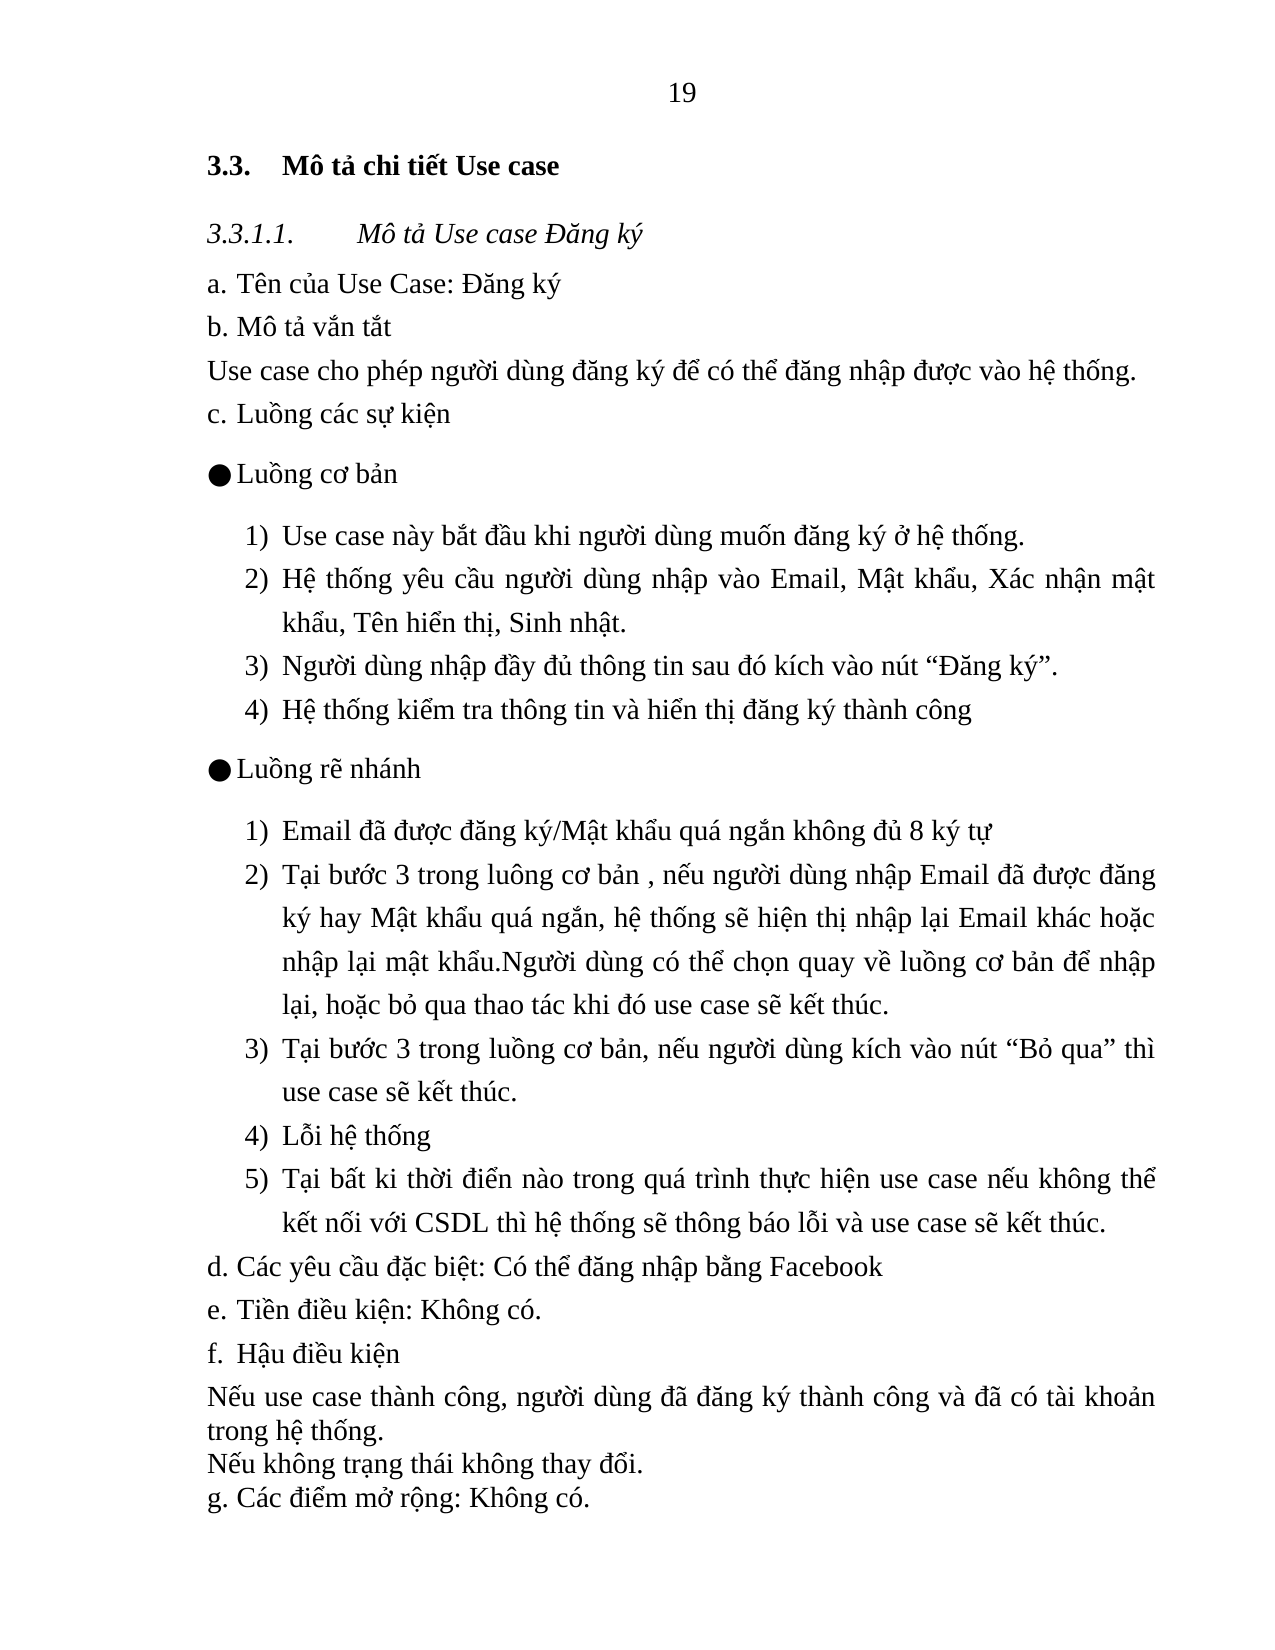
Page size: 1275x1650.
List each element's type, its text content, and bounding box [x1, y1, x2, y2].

list Use case này bắt đầu khi người dùng muốn đăng ký ở hệ thống. [244, 518, 1157, 551]
list Tại bước 3 trong luồng cơ bản, nếu người dùng kích vào nút “Bỏ qua” thì use case sẽ kết thúc. [244, 1031, 1157, 1108]
list Tiền điều kiện: Không có. [207, 1292, 1157, 1326]
list Luồng cơ bản [207, 440, 1157, 500]
text Nếu không trạng thái không thay đổi. [207, 1446, 1157, 1480]
subtitle Mô tả Use case Đăng ký [207, 216, 1157, 250]
list Tên của Use Case: Đăng ký [207, 266, 1157, 299]
list Lỗi hệ thống [244, 1118, 1157, 1152]
list Hệ thống yêu cầu người dùng nhập vào Email, Mật khẩu, Xác nhận mật khẩu, Tên hiển thị, Sinh nhật. [244, 561, 1157, 638]
list Tại bước 3 trong luông cơ bản , nếu người dùng nhập Email đã được đăng ký hay Mật khẩu quá ngắn, hệ thống sẽ hiện thị nhập lại Email khác hoặc nhập lại mật khẩu.Người dùng có thể chọn quay về luồng cơ bản để nhập lại, hoặc bỏ qua thao tác khi đó use case sẽ kết thúc. [244, 857, 1157, 1021]
list Người dùng nhập đầy đủ thông tin sau đó kích vào nút “Đăng ký”. [244, 648, 1157, 682]
list Hệ thống kiểm tra thông tin và hiển thị đăng ký thành công [244, 692, 1157, 726]
text Nếu use case thành công, người dùng đã đăng ký thành công và đã có tài khoản trong hệ thống. [207, 1379, 1157, 1446]
list Email đã được đăng ký/Mật khẩu quá ngắn không đủ 8 ký tự [244, 813, 1157, 847]
list Các điểm mở rộng: Không có. [207, 1480, 1157, 1513]
list Mô tả vắn tắt [207, 309, 1157, 343]
list Luồng rẽ nhánh [207, 736, 1157, 795]
list Các yêu cầu đặc biệt: Có thể đăng nhập bằng Facebook [207, 1249, 1157, 1282]
list Hậu điều kiện [207, 1336, 1157, 1369]
list Luồng các sự kiện [207, 397, 1157, 430]
text Use case cho phép người dùng đăng ký để có thể đăng nhập được vào hệ thống. [207, 353, 1157, 387]
subtitle Mô tả chi tiết Use case [207, 148, 1145, 181]
list Tại bất ki thời điển nào trong quá trình thực hiện use case nếu không thể kết nối với CSDL thì hệ thống sẽ thông báo lỗi và use case sẽ kết thúc. [244, 1162, 1157, 1239]
